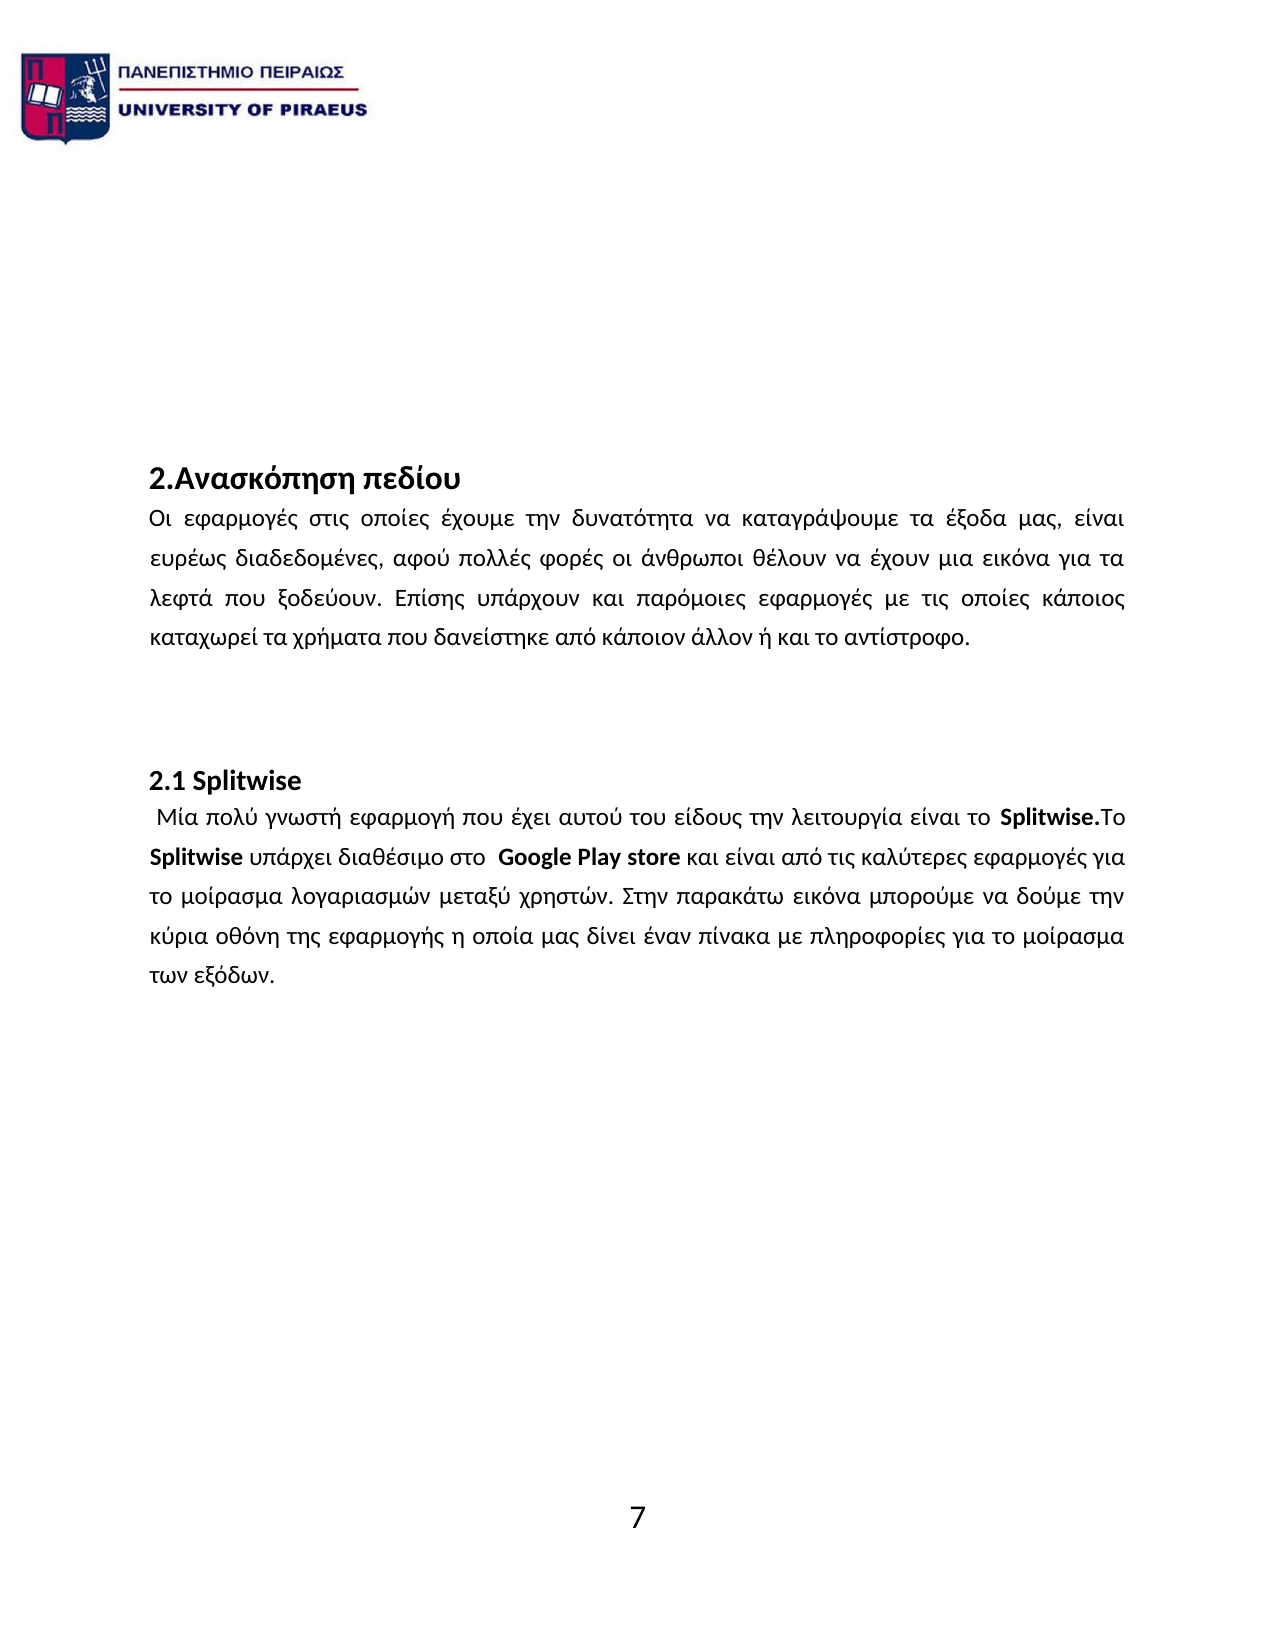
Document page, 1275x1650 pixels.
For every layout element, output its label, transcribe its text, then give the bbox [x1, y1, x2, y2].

subtitle 2.Ανασκόπηση πεδίου [148, 457, 1163, 498]
picture [12, 9, 374, 184]
subtitle 2.1 Splitwise [148, 762, 1163, 798]
text Οι εφαρμογές στις οποίες έχουμε την δυνατότητα να καταγράψουμε τα έξοδα μας, είναι ευρέως διαδεδομένες, αφού πολλές φορές οι άνθρωποι θέλουν να έχουν μια εικόνα για τα λεφτά που ξοδεύουν. Επίσης υπάρχουν και παρόμοιες εφαρμογές με τις οποίες κάποιος καταχωρεί τα χρήματα που δανείστηκε από κάποιον άλλον ή και το αντίστροφο. [148, 503, 1126, 652]
text Μία πολύ γνωστή εφαρμογή που έχει αυτού του είδους την λειτουργία είναι το Splitwise.Το Splitwise υπάρχει διαθέσιμο στο Google Play store και είναι από τις καλύτερες εφαρμογές για το μοίρασμα λογαριασμών μεταξύ χρηστών. Στην παρακάτω εικόνα μπορούμε να δούμε την κύρια οθόνη της εφαρμογής η οποία μας δίνει έναν πίνακα με πληροφορίες για το μοίρασμα των εξόδων. [148, 801, 1126, 990]
